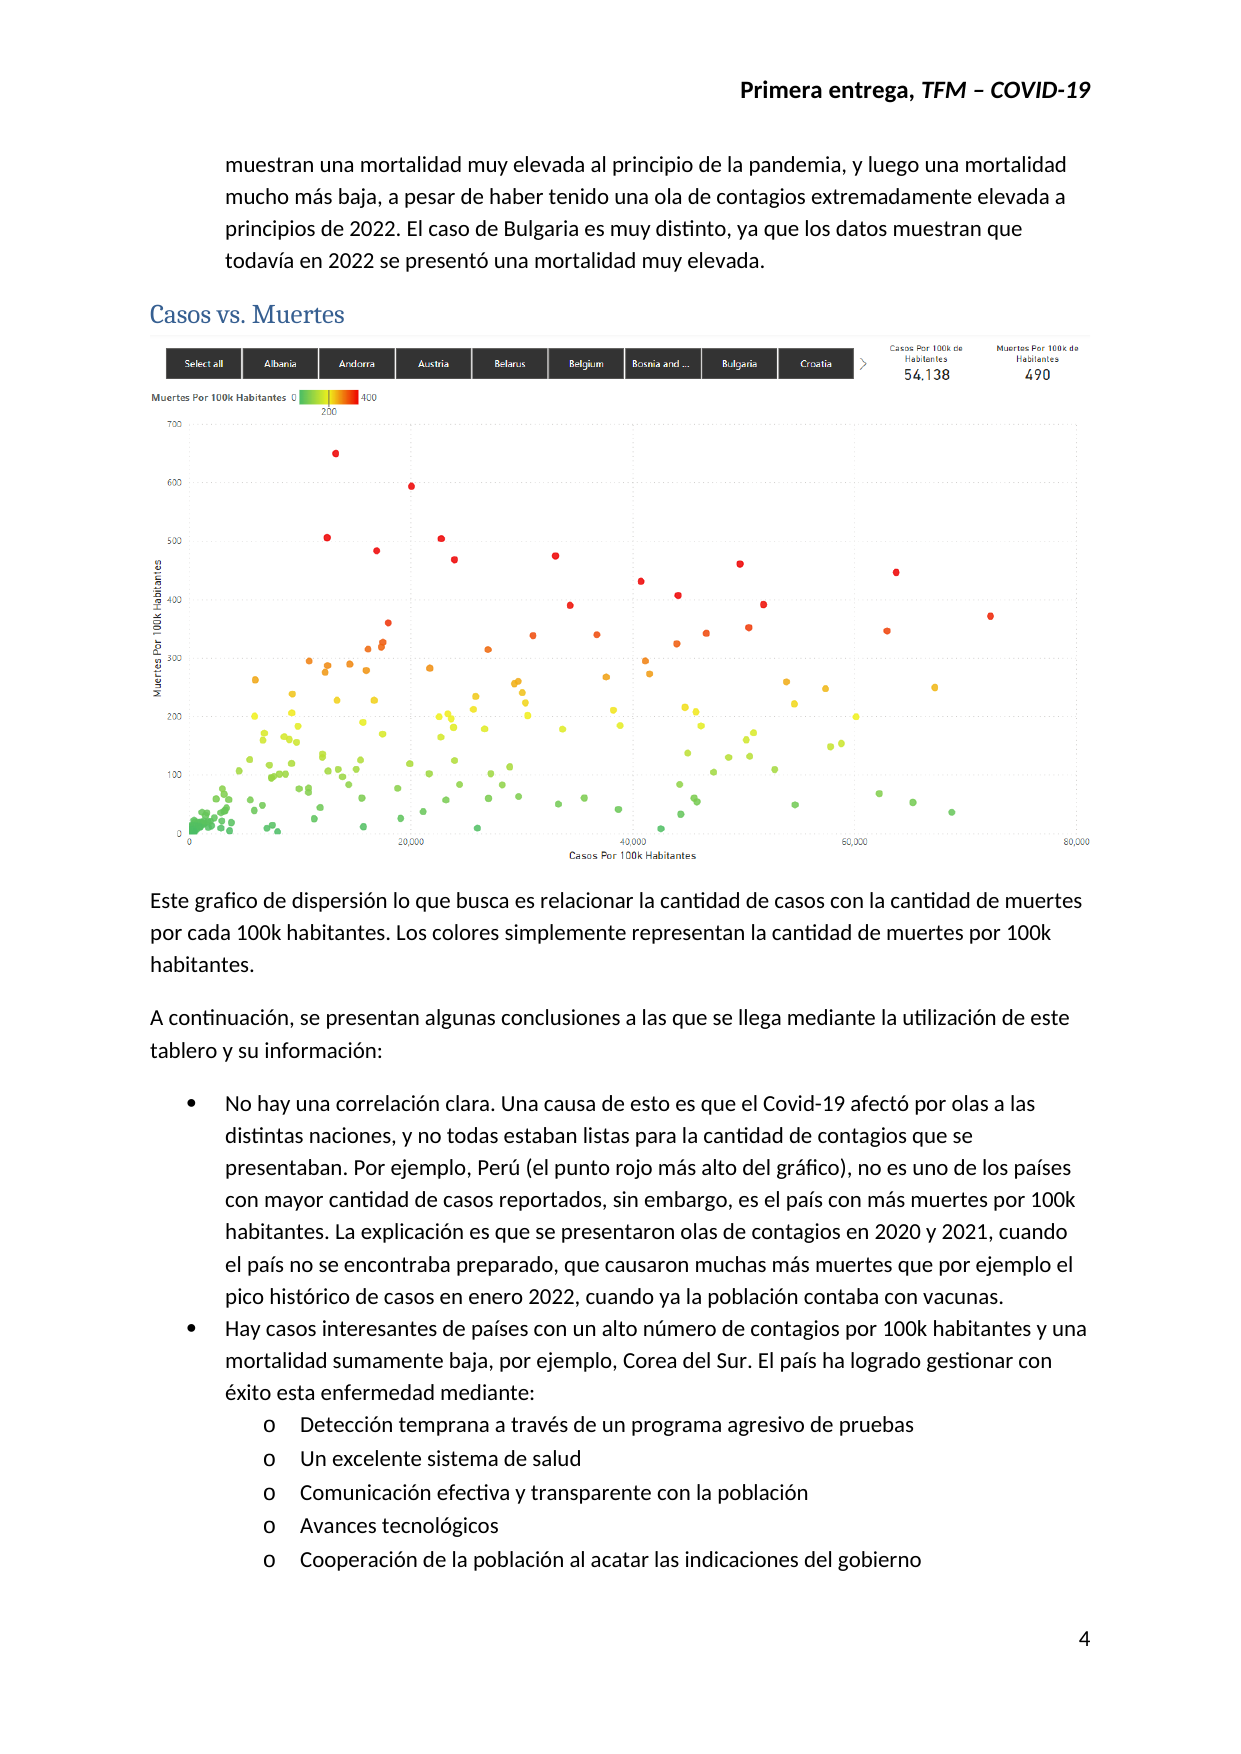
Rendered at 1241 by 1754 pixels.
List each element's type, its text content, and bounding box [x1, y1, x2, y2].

list Detección temprana a través de un programa agresivo de pruebas [262, 1411, 1090, 1440]
list Cooperación de la población al acatar las indicaciones del gobierno [262, 1545, 1090, 1574]
text Este grafico de dispersión lo que busca es relacionar la cantidad de casos con la cantidad de muertes por cada 100k habitantes. Los colores simplemente representan la cantidad de muertes por 100k habitantes. [150, 886, 1090, 978]
list Avances tecnológicos [262, 1511, 1090, 1540]
list No hay una correlación clara. Una causa de esto es que el Covid-19 afectó por olas a las distintas naciones, y no todas estaban listas para la cantidad de contagios que se presentaban. Por ejemplo, Perú (el punto rojo más alto del gráfico), no es uno de los países con mayor cantidad de casos reportados, sin embargo, es el país con más muertes por 100k habitantes. La explicación es que se presentaron olas de contagios en 2020 y 2021, cuando el país no se encontraba preparado, que causaron muchas más muertes que por ejemplo el pico histórico de casos en enero 2022, cuando ya la población contaba con vacunas. [187, 1089, 1090, 1310]
list Hay casos interesantes de países con un alto número de contagios por 100k habitantes y una mortalidad sumamente baja, por ejemplo, Corea del Sur. El país ha logrado gestionar con éxito esta enfermedad mediante: [187, 1314, 1090, 1406]
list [187, 150, 1090, 274]
list Comunicación efectiva y transparente con la población [262, 1478, 1090, 1507]
list Un excelente sistema de salud [262, 1444, 1090, 1473]
subtitle Casos vs. Muertes [150, 299, 1090, 331]
text A continuación, se presentan algunas conclusiones a las que se llega mediante la utilización de este tablero y su información: [150, 1003, 1090, 1064]
picture [150, 335, 1091, 862]
